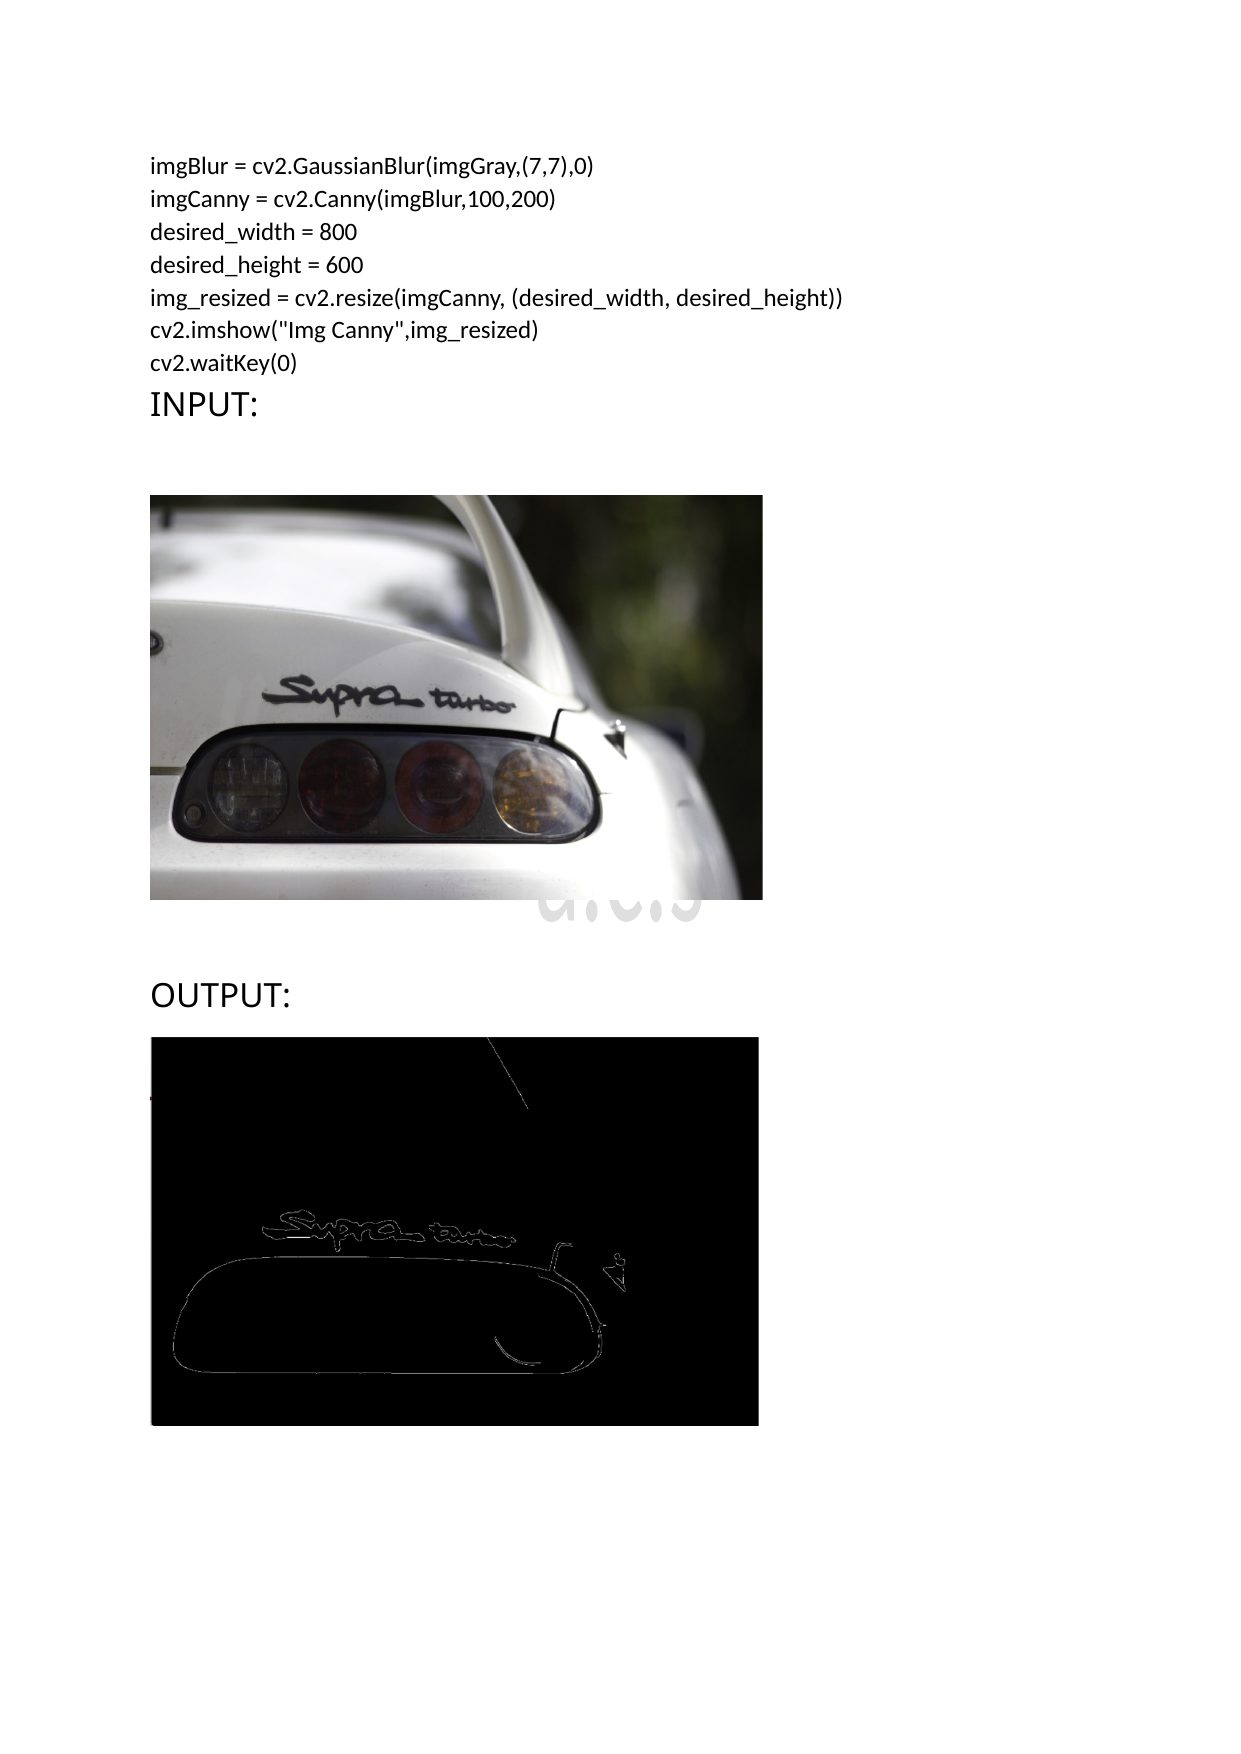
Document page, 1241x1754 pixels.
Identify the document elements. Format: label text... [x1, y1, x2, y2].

text desired_width = 800 [150, 216, 1090, 246]
text imgCanny = cv2.Canny(imgBlur,100,200) [150, 183, 1090, 213]
text desired_height = 600 [150, 249, 1090, 279]
text img_resized = cv2.resize(imgCanny, (desired_width, desired_height)) [150, 282, 1090, 312]
picture [150, 495, 763, 900]
picture [150, 1037, 759, 1426]
text INPUT: [150, 380, 1090, 426]
text OUTPUT: [150, 972, 1090, 1017]
text cv2.imshow("Img Canny",img_resized) [150, 314, 1090, 345]
text cv2.waitKey(0) [150, 347, 1090, 378]
text imgBlur = cv2.GaussianBlur(imgGray,(7,7),0) [150, 150, 1090, 181]
